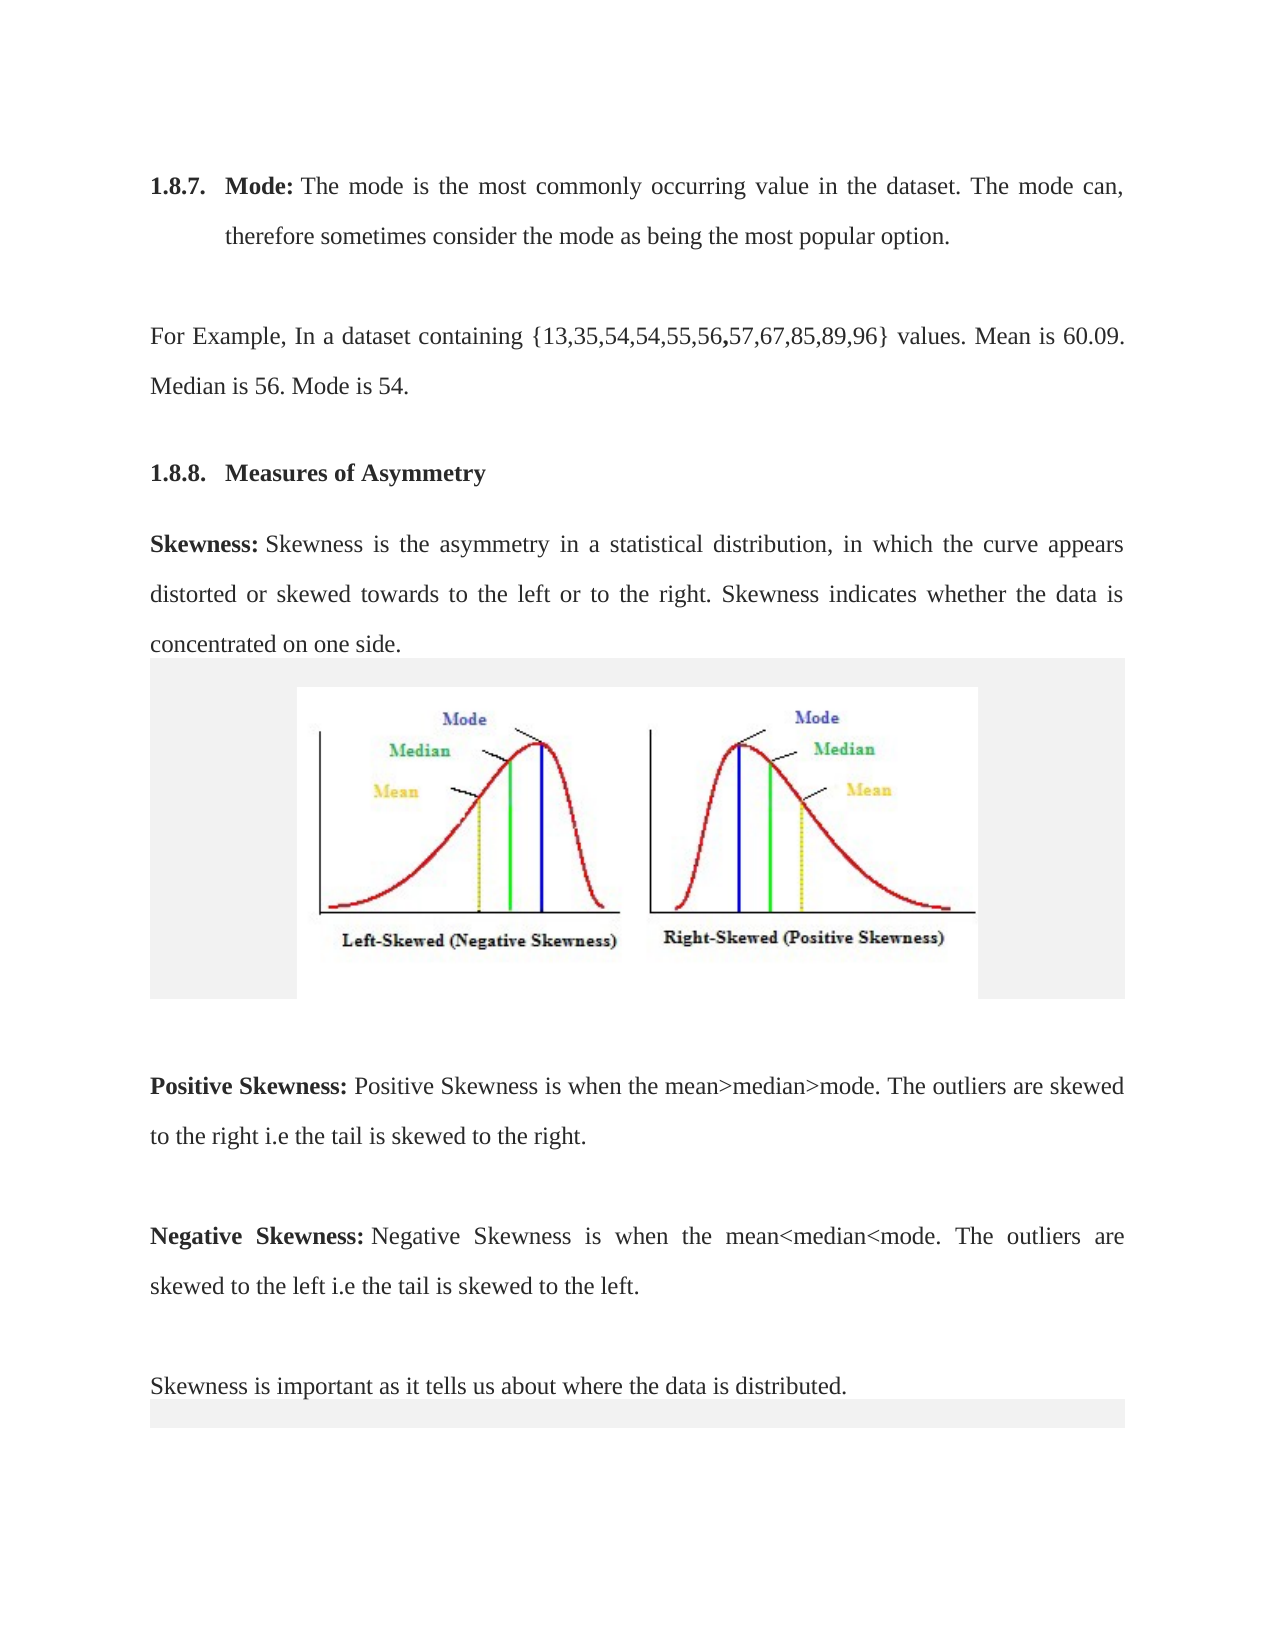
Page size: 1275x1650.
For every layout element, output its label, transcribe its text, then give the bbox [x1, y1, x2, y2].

text Skewness is important as it tells us about where the data is distributed. [150, 1349, 1125, 1399]
text Negative Skewness: Negative Skewness is when the mean<median<mode. The outliers are skewed to the left i.e the tail is skewed to the left. [150, 1199, 1125, 1299]
text Skewness: Skewness is the asymmetry in a statistical distribution, in which the curve appears distorted or skewed towards to the left or to the right. Skewness indicates whether the data is concentrated on one side. [150, 508, 1125, 658]
picture [296, 687, 979, 1000]
list Measures of Asymmetry [150, 443, 1125, 487]
text For Example, In a dataset containing {13,35,54,54,55,56,57,67,85,89,96} values. Mean is 60.09. Median is 56. Mode is 54. [150, 300, 1125, 400]
list Mode: The mode is the most commonly occurring value in the dataset. The mode can, therefore sometimes consider the mode as being the most popular option. [150, 150, 1125, 250]
text Positive Skewness: Positive Skewness is when the mean>median>mode. The outliers are skewed to the right i.e the tail is skewed to the right. [150, 1049, 1125, 1149]
